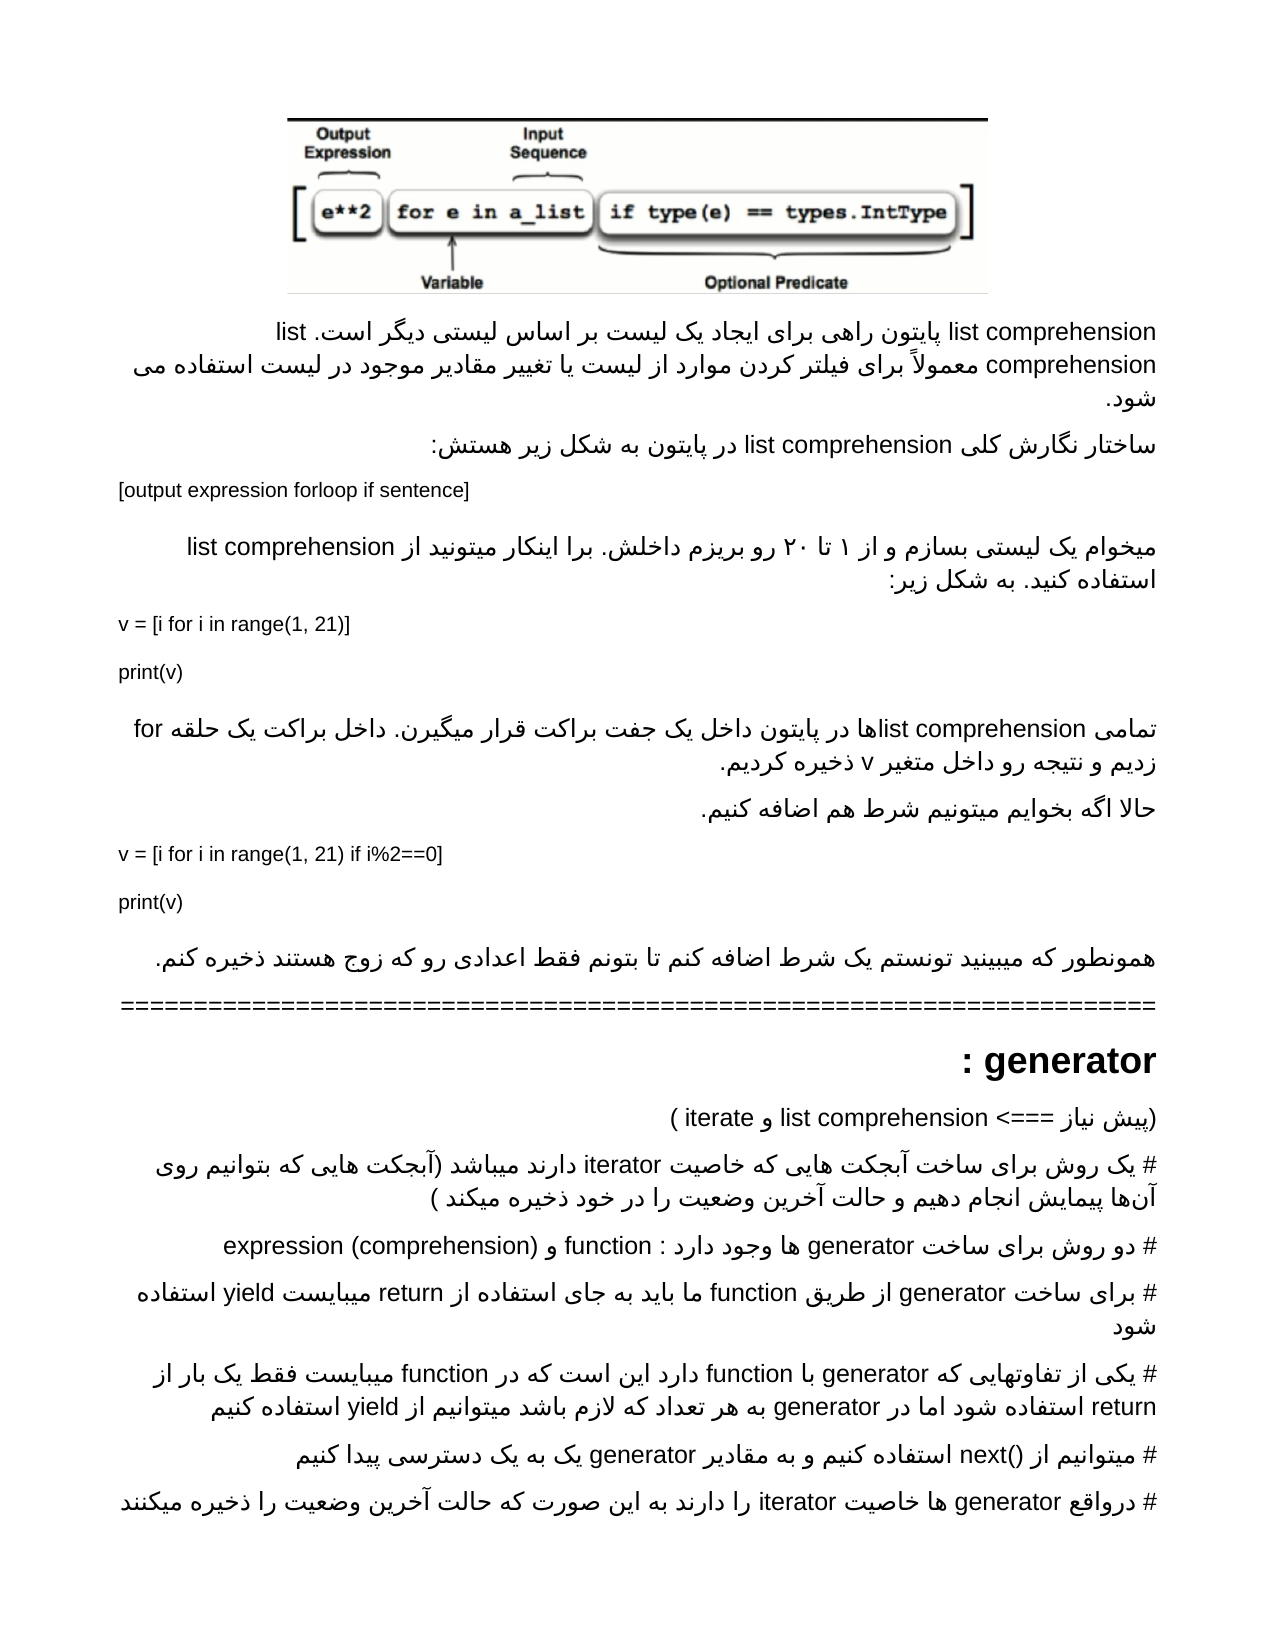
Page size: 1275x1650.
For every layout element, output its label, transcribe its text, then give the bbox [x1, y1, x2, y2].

text # میتوانیم از ()next استفاده کنیم و به مقادیر generator یک به یک دسترسی پیدا کنیم [118, 1439, 1157, 1468]
text میخوام یک لیستی بسازم و از ۱ تا ۲۰ رو بریزم داخلش. برا اینکار میتونید از list comprehension استفاده کنید. به شکل زیر: [118, 532, 1157, 593]
text generator : [118, 1038, 1157, 1081]
text ساختار نگارش کلی list comprehension در پایتون به شکل زیر هستش: [118, 431, 1157, 459]
text print(v) [118, 660, 1157, 684]
text (پیش نیاز ===> list comprehension و iterate ) [118, 1102, 1157, 1131]
text ======================================================================= [118, 991, 1157, 1019]
text [output expression forloop if sentence] [118, 478, 1157, 502]
text print(v) [118, 890, 1157, 914]
text # یکی از تفاوتهایی که generator با function دارد این است که در function میبایست فقط یک بار از return استفاده شود اما در generator به هر تعداد که لازم باشد میتوانیم از yield استفاده کنیم [118, 1359, 1157, 1421]
text حالا اگه بخوایم میتونیم شرط هم اضافه کنیم. [118, 794, 1157, 823]
text v = [i for i in range(1, 21)] [118, 612, 1157, 636]
text # دو روش برای ساخت generator ها وجود دارد : function و expression (comprehension) [118, 1231, 1157, 1259]
picture [287, 118, 988, 294]
text # یک روش برای ساخت آبجکت هایی که خاصیت iterator دارند میباشد (آبجکت هایی که بتوانیم روی آن‌ها پیمایش انجام دهیم و حالت آخرین وضعیت را در خود ذخیره میکند ) [118, 1150, 1157, 1212]
text v = [i for i in range(1, 21) if i%2==0] [118, 842, 1157, 866]
text # در‌واقع generator ها خاصیت iterator را دارند به این صورت که حالت آخرین وضعیت را ذخیره میکنند [118, 1487, 1157, 1516]
text list comprehension پایتون راهی برای ایجاد یک لیست بر اساس لیستی دیگر است. list comprehension معمولاً برای فیلتر کردن موارد از لیست یا تغییر مقادیر موجود در لیست استفاده می شود. [118, 256, 1157, 412]
text تمامی list comprehensionها در پایتون داخل یک جفت براکت قرار میگیرن. داخل براکت یک حلقه for زدیم و نتیجه رو داخل متغیر v ذخیره کردیم. [118, 713, 1157, 775]
text # برای ساخت generator از طریق function ما باید به جای استفاده از return میبایست yield استفاده شود [118, 1278, 1157, 1340]
text همونطور که میبینید تونستم یک شرط اضافه کنم تا بتونم فقط اعدادی رو که زوج هستند ذخیره کنم. [118, 943, 1157, 972]
